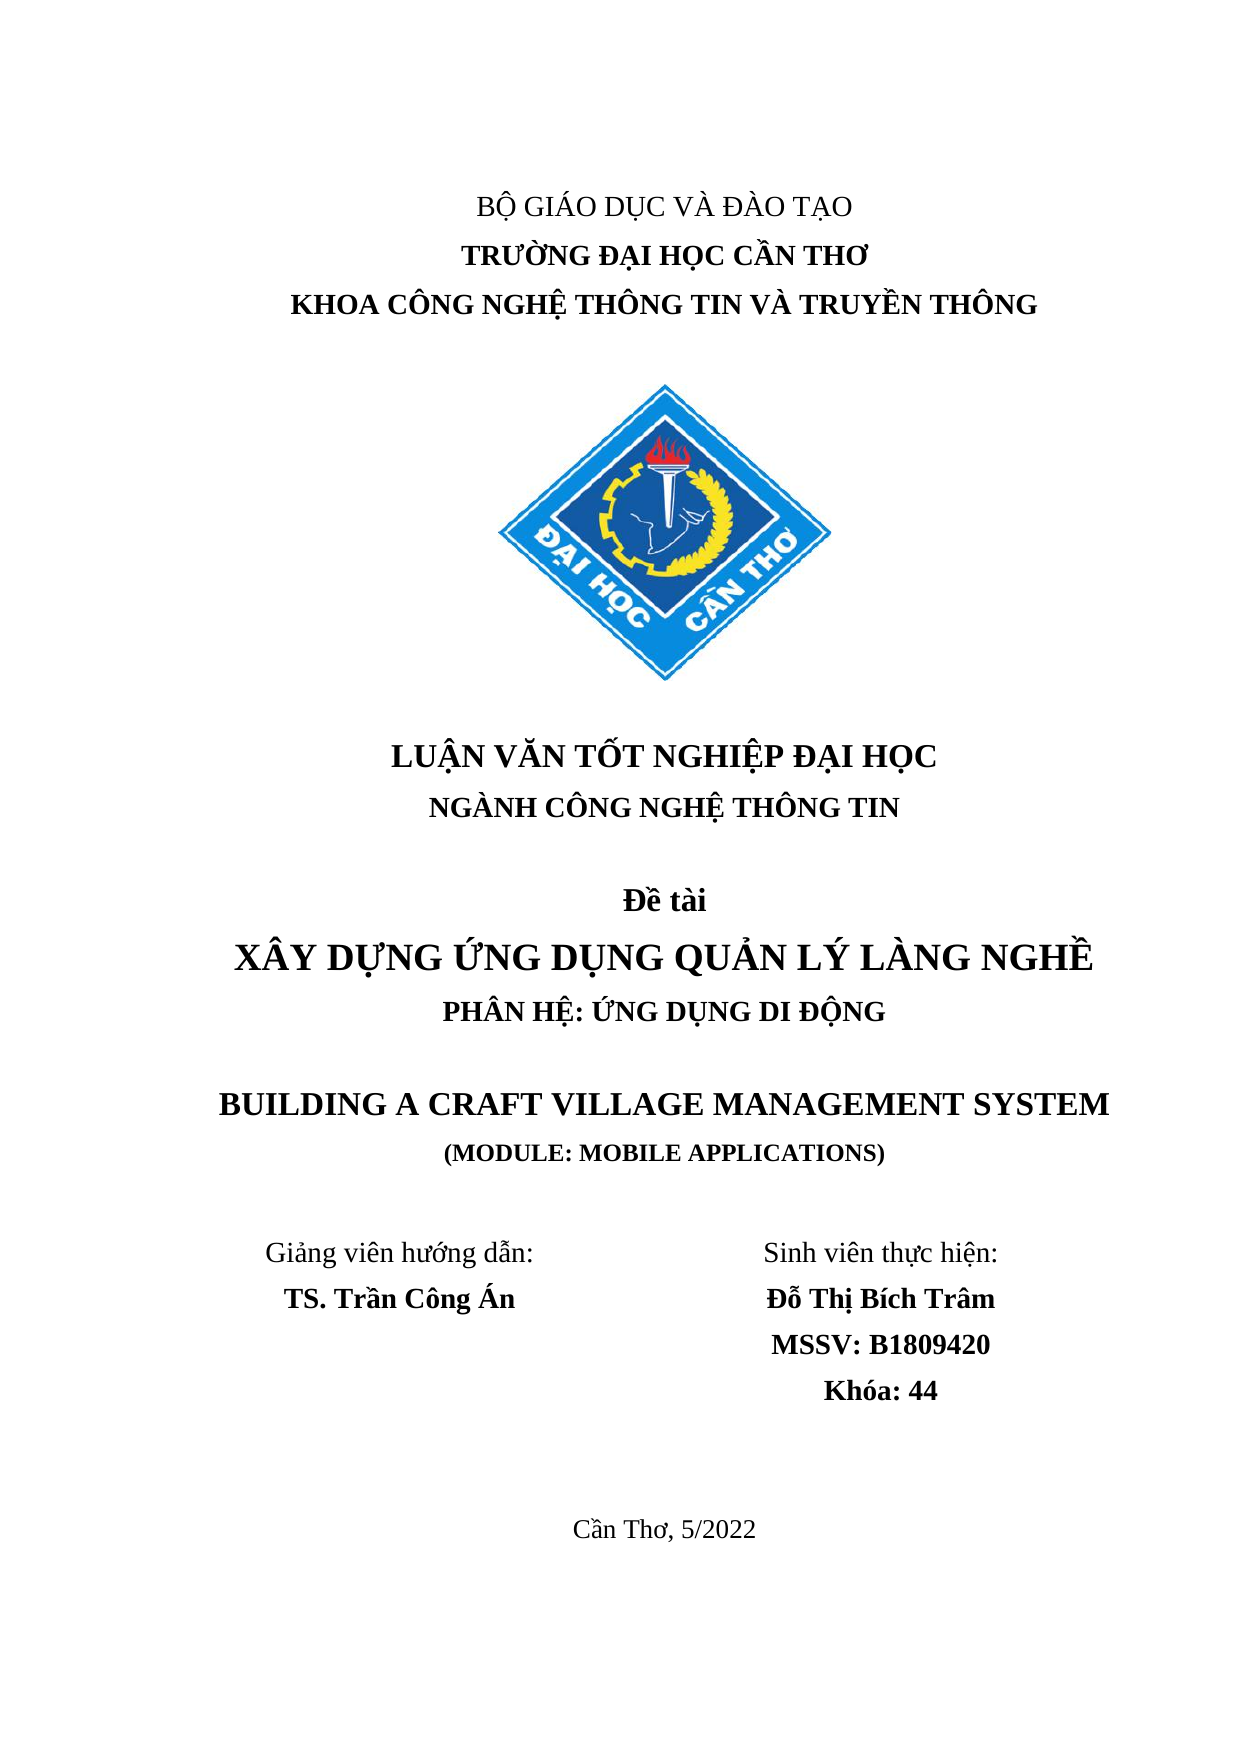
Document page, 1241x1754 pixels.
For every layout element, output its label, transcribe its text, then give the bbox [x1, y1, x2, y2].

text BUILDING A CRAFT VILLAGE MANAGEMENT SYSTEM [207, 1084, 1122, 1122]
table_header Sinh viên thực hiện: Đỗ Thị Bích Trâm MSSV: B1809420 Khóa: 44 [592, 1222, 1169, 1419]
text PHÂN HỆ: ỨNG DỤNG DI ĐỘNG [207, 994, 1122, 1028]
text BỘ GIÁO DỤC VÀ ĐÀO TẠO [207, 189, 1122, 223]
text Cần Thơ, 5/2022 [207, 1513, 1122, 1544]
text TRƯỜNG ĐẠI HỌC CẦN THƠ [207, 238, 1122, 272]
text Đề tài [207, 880, 1122, 918]
table_header Giảng viên hướng dẫn: TS. Trần Công Án [207, 1222, 592, 1419]
picture [497, 384, 832, 681]
text LUẬN VĂN TỐT NGHIỆP ĐẠI HỌC [207, 737, 1122, 775]
text XÂY DỰNG ỨNG DỤNG QUẢN LÝ LÀNG NGHỀ [207, 934, 1122, 978]
text (MODULE: MOBILE APPLICATIONS) [207, 1138, 1122, 1166]
text KHOA CÔNG NGHỆ THÔNG TIN VÀ TRUYỀN THÔNG [207, 287, 1122, 320]
text NGÀNH CÔNG NGHỆ THÔNG TIN [207, 790, 1122, 824]
